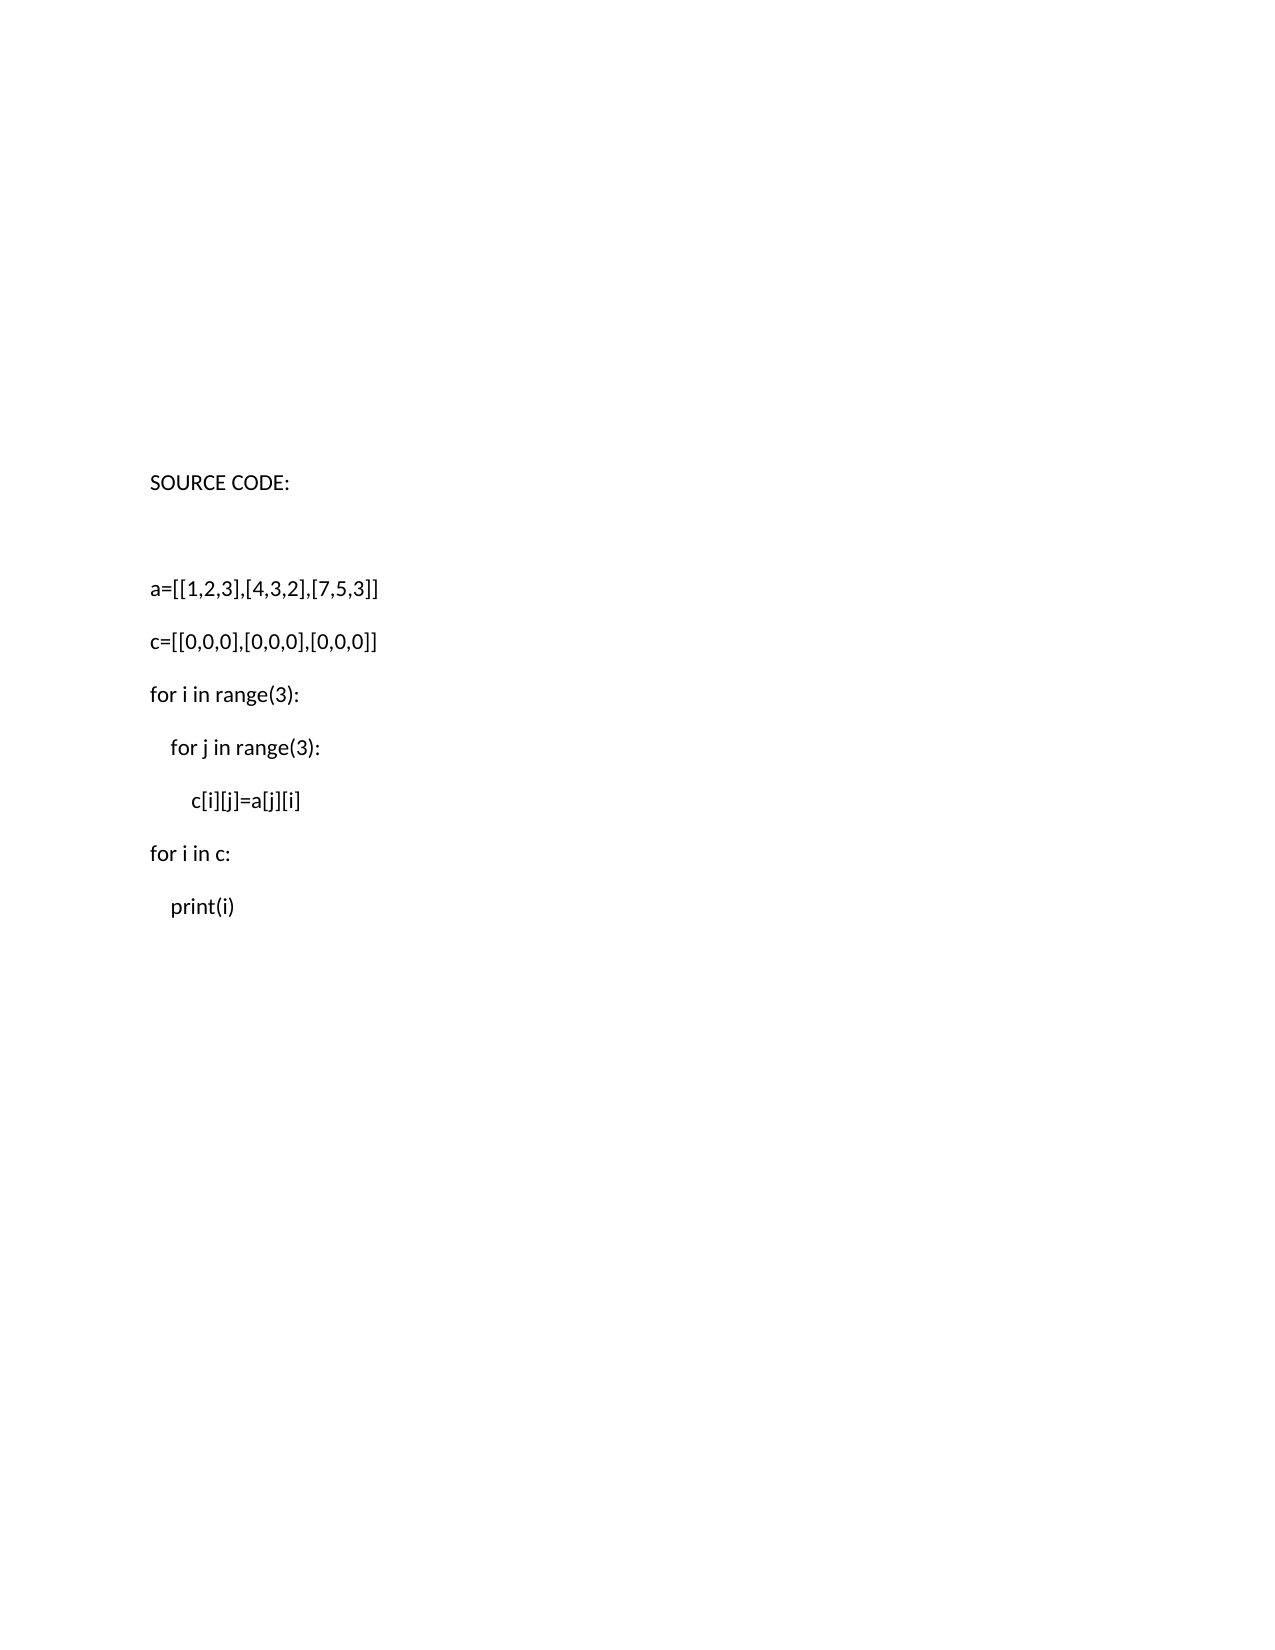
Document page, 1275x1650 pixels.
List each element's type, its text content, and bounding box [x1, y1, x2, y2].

text c=[[0,0,0],[0,0,0],[0,0,0]] [150, 627, 1125, 655]
text for j in range(3): [150, 733, 1125, 761]
text for i in c: [150, 839, 1125, 867]
text c[i][j]=a[j][i] [150, 786, 1125, 814]
text for i in range(3): [150, 680, 1125, 708]
text print(i) [150, 892, 1125, 920]
text a=[[1,2,3],[4,3,2],[7,5,3]] [150, 574, 1125, 602]
text SOURCE CODE: [150, 468, 1125, 496]
